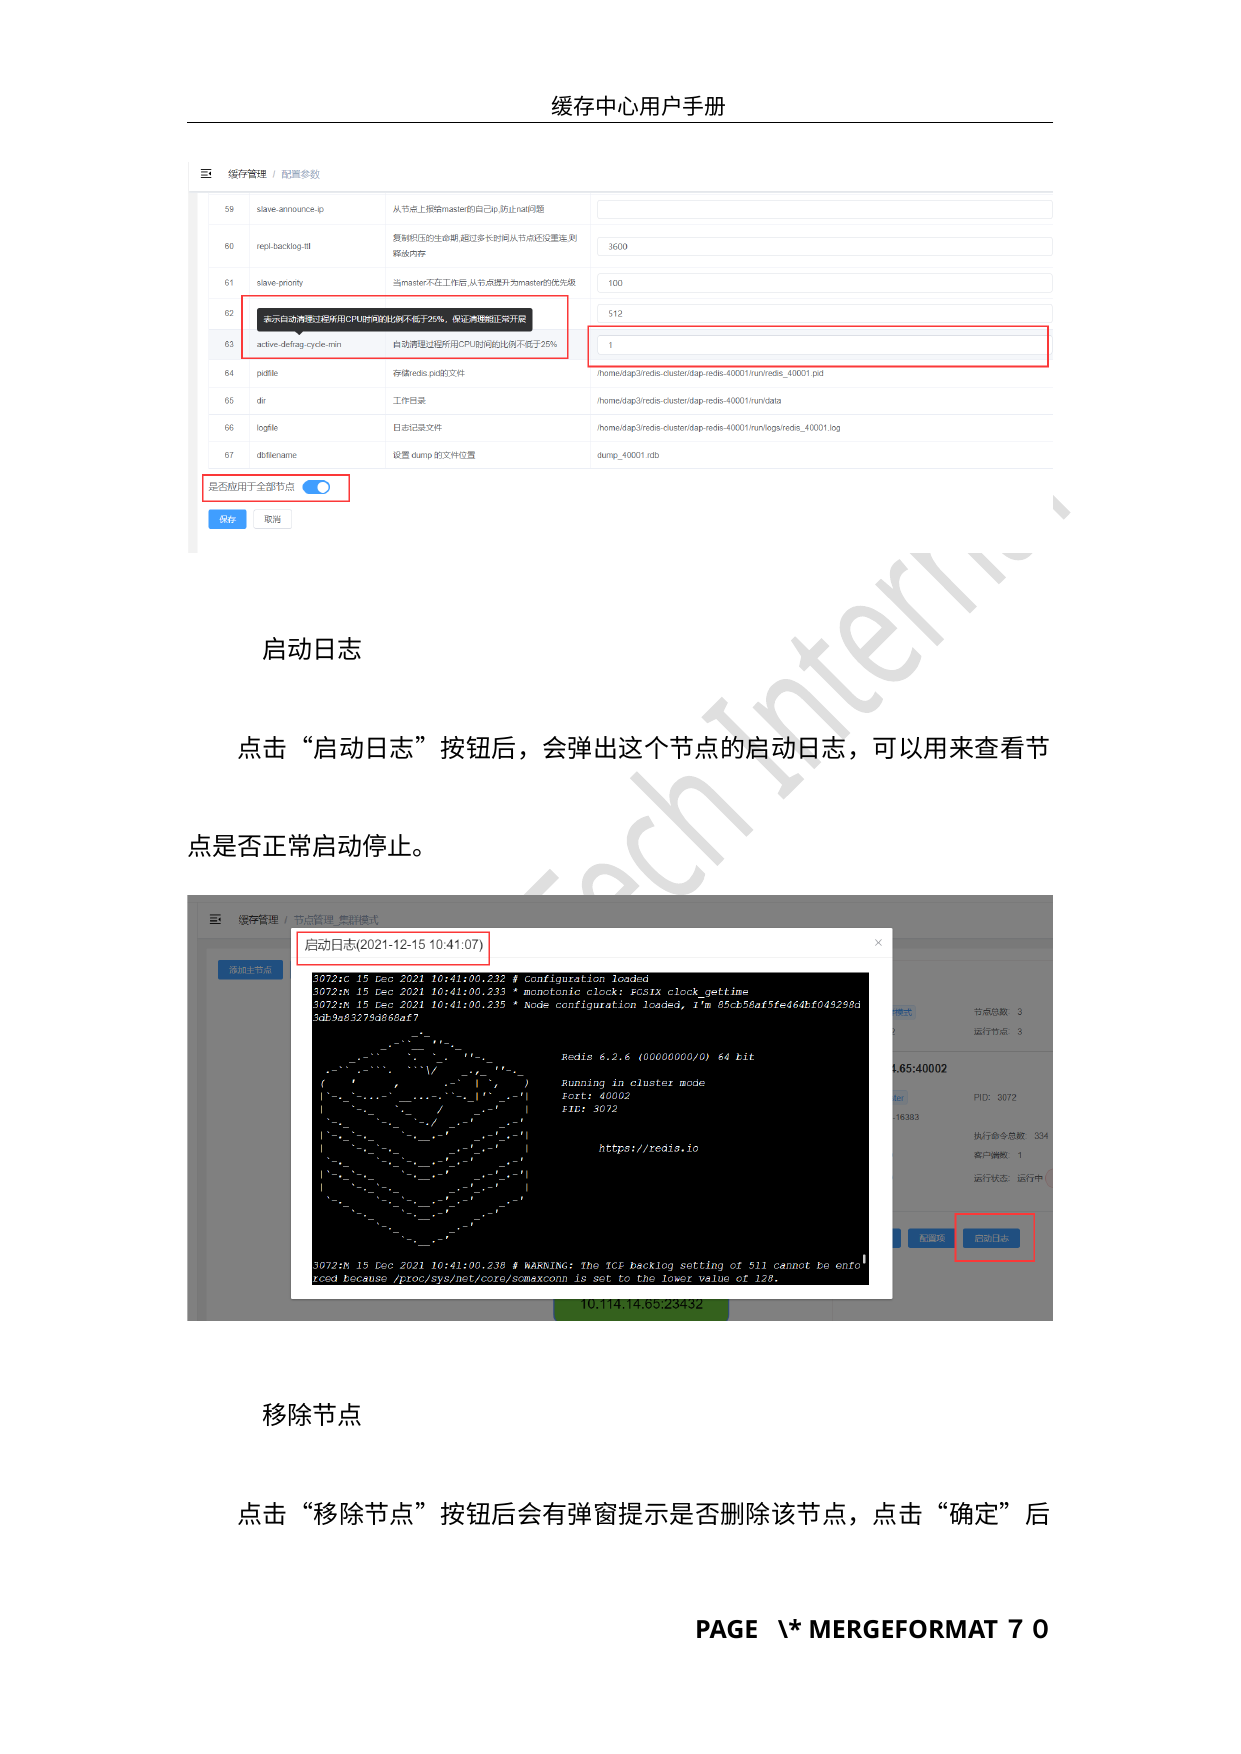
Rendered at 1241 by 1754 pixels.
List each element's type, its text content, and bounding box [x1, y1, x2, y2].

picture [187, 162, 1053, 553]
subtitle 移除节点 [262, 1381, 1053, 1446]
subtitle 启动日志 [262, 615, 1053, 680]
text 点击“启动日志”按钮后，会弹出这个节点的启动日志，可以用来查看节点是否正常启动停止。 [187, 714, 1053, 877]
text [187, 1480, 1053, 1545]
picture [187, 895, 1053, 1321]
